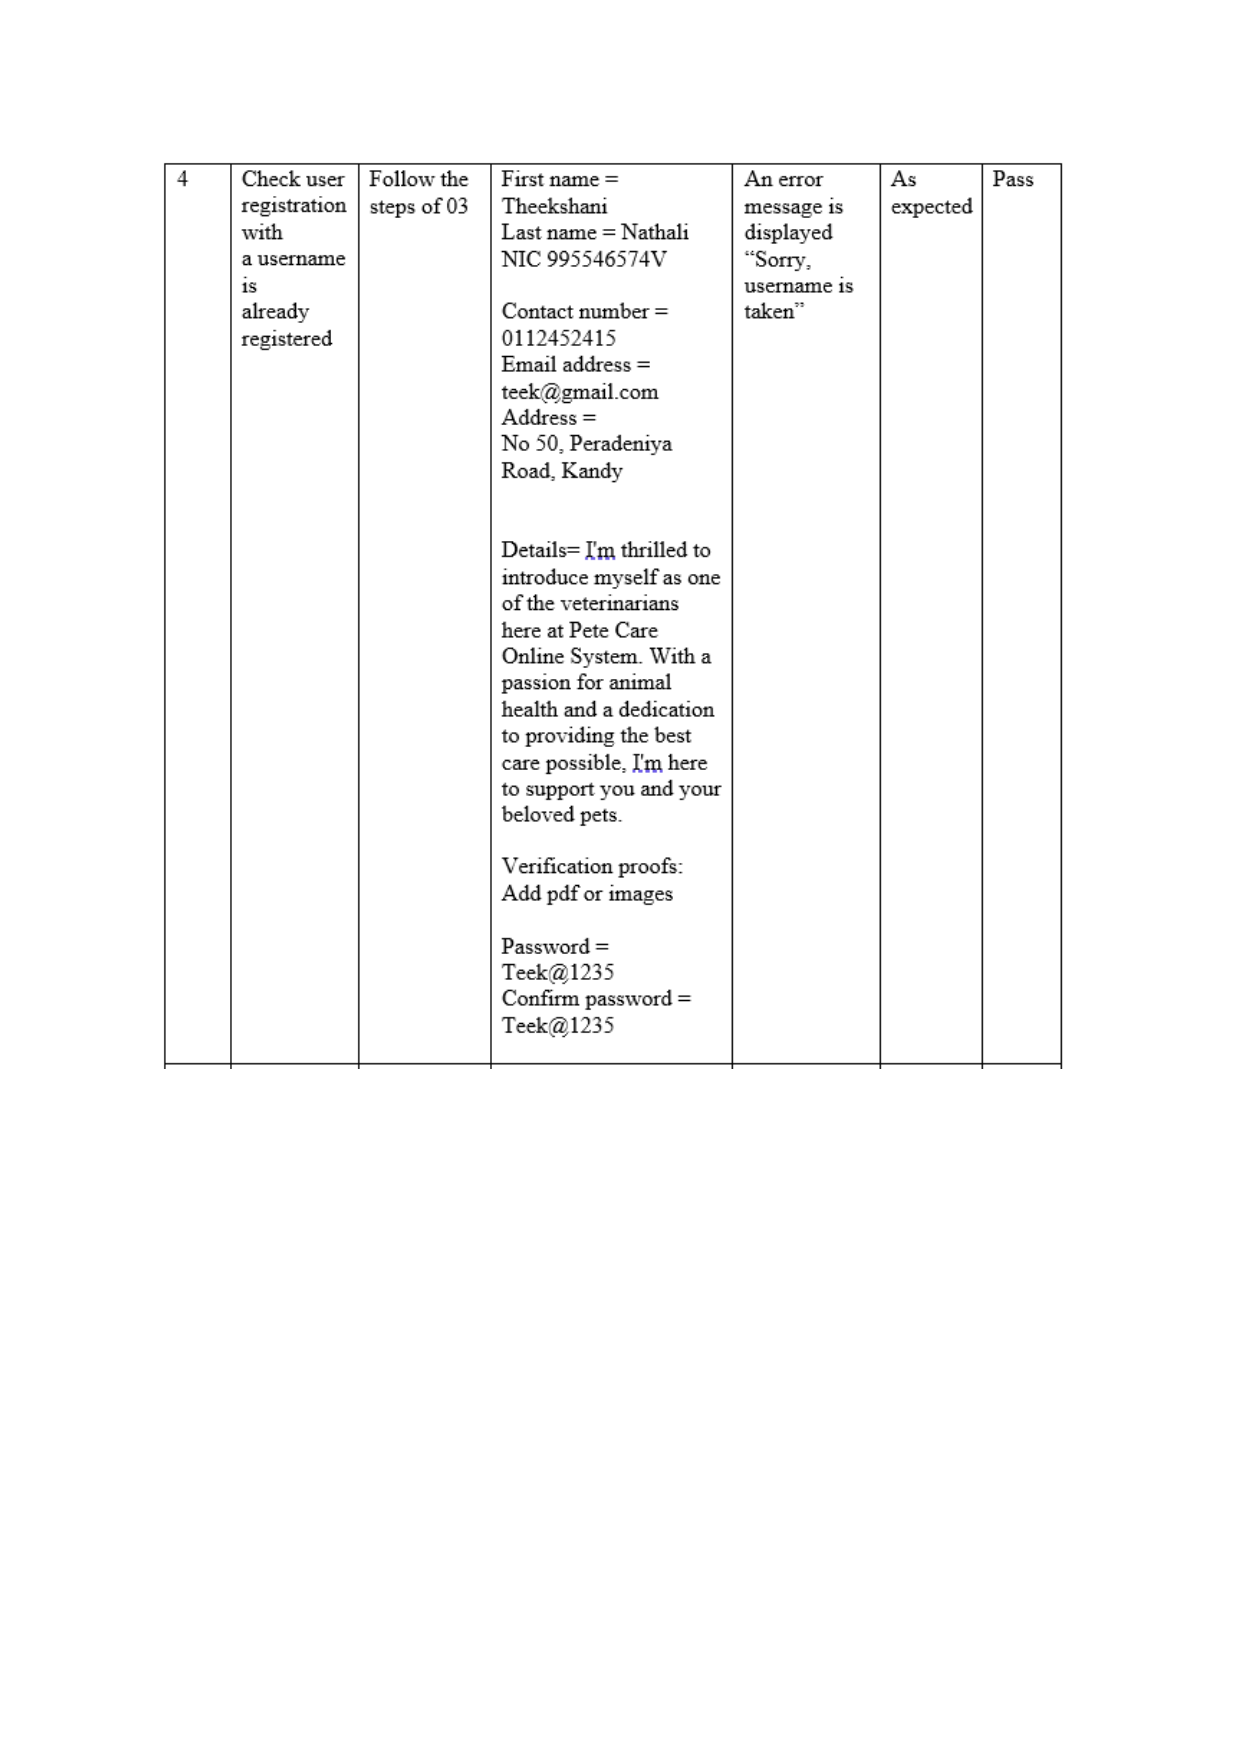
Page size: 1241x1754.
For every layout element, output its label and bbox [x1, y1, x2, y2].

picture [150, 150, 1091, 1069]
